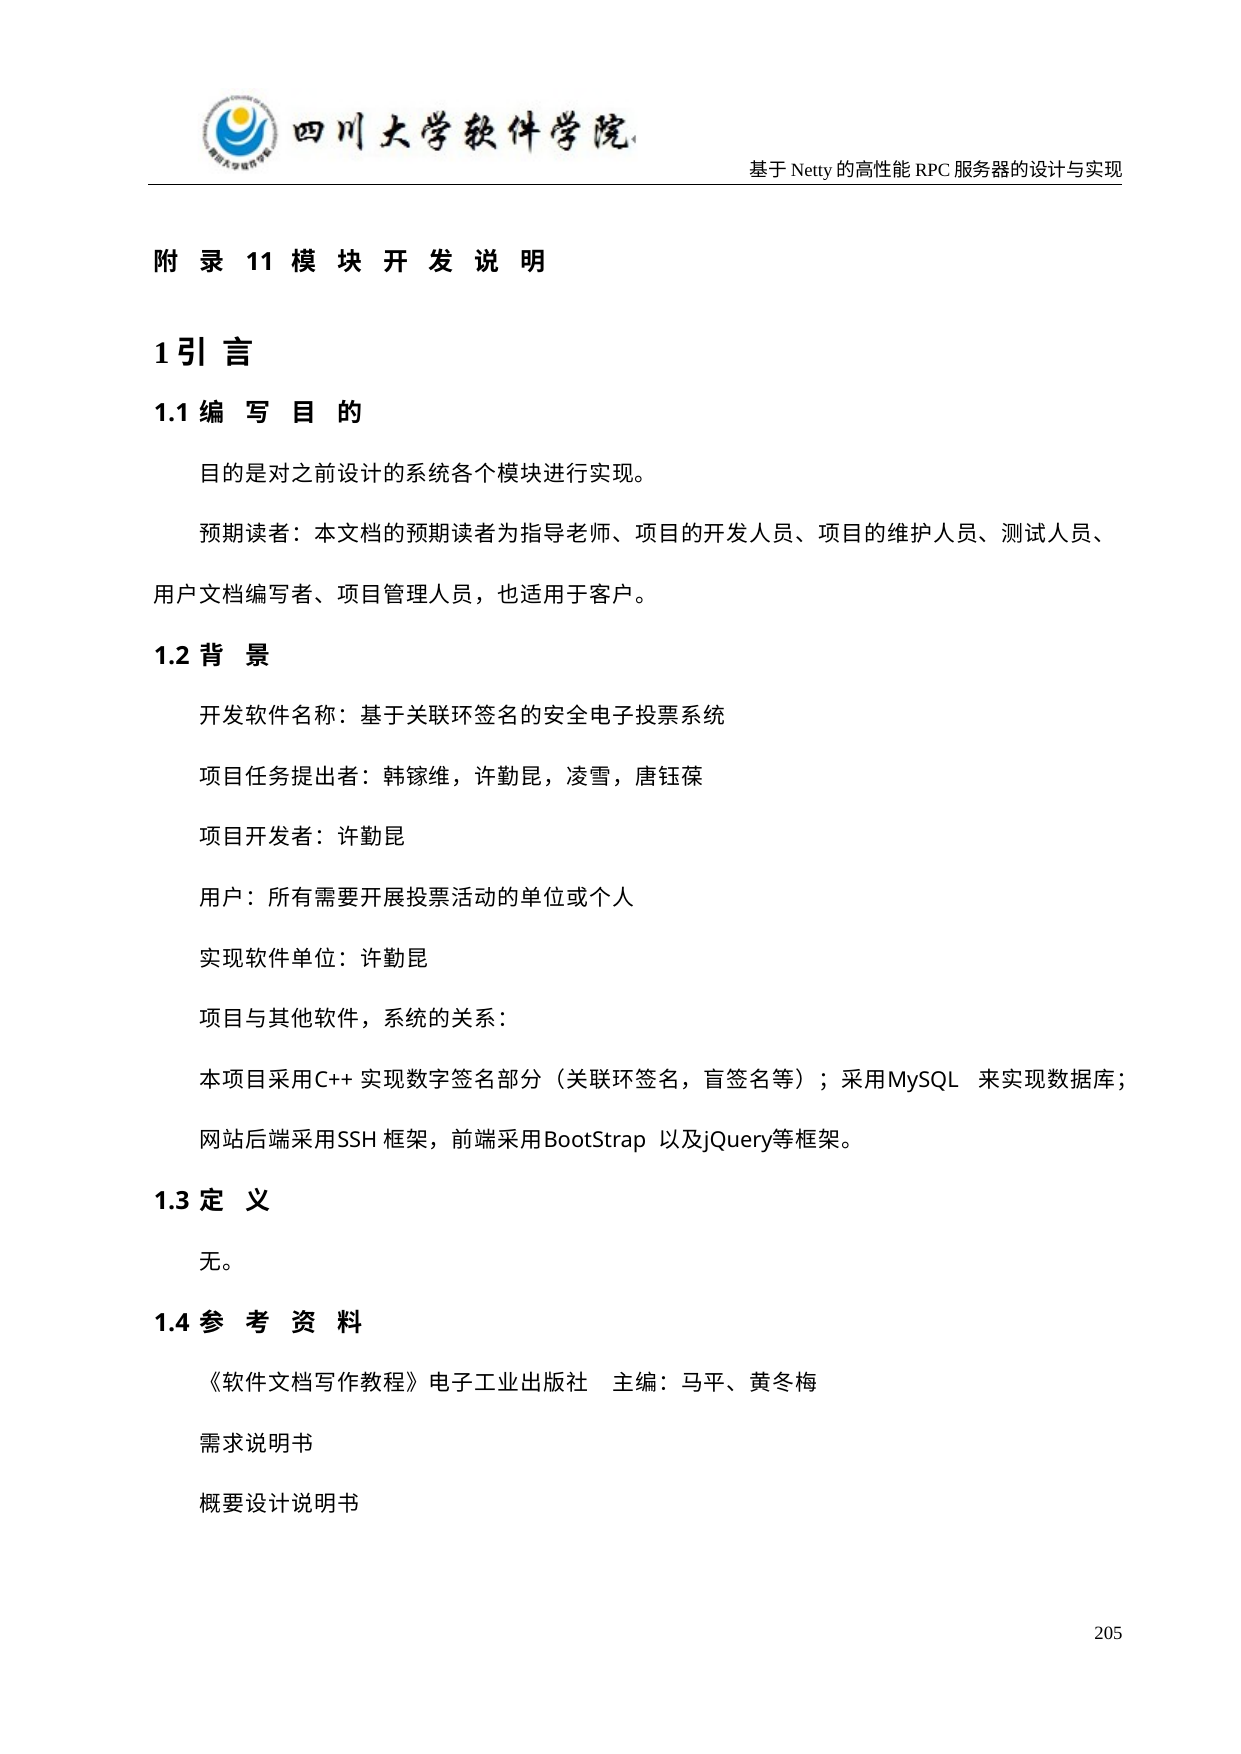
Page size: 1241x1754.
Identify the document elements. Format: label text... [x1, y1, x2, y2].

text 用户：所有需要开展投票活动的单位或个人 [154, 865, 1116, 926]
text 实现软件单位：许勤昆 [154, 926, 1116, 987]
text 网站后端采用SSH框架，前端采用BootStrap以及jQuery等框架。 [154, 1108, 1116, 1168]
text 无。 [154, 1229, 1116, 1290]
text 需求说明书 [154, 1411, 1116, 1472]
text 项目开发者：许勤昆 [154, 805, 1116, 865]
text 本项目采用C++实现数字签名部分（关联环签名，盲签名等）；采用MySQL来实现数据库； [154, 1047, 1116, 1108]
text 项目与其他软件，系统的关系： [154, 987, 1116, 1047]
text 《软件文档写作教程》电子工业出版社 主编：马平、黄冬梅 [154, 1350, 1116, 1411]
text 开发软件名称：基于关联环签名的安全电子投票系统 [154, 683, 1116, 744]
text 1.3定义 [154, 1168, 1116, 1229]
subtitle 1引言 [154, 320, 1116, 380]
text 项目任务提出者：韩镓维，许勤昆，凌雪，唐钰葆 [154, 744, 1116, 805]
text 概要设计说明书 [154, 1472, 1116, 1532]
subtitle 附录11 模块开发说明 [154, 229, 1116, 289]
text 1.4参考资料 [154, 1290, 1116, 1350]
text 目的是对之前设计的系统各个模块进行实现。 [154, 441, 1116, 502]
text 1.1编写目的 [154, 380, 1116, 441]
text 预期读者：本文档的预期读者为指导老师、项目的开发人员、项目的维护人员、测试人员、用户文档编写者、项目管理人员，也适用于客户。 [154, 502, 1116, 623]
picture [197, 88, 639, 177]
text 1.2背景 [154, 623, 1116, 683]
